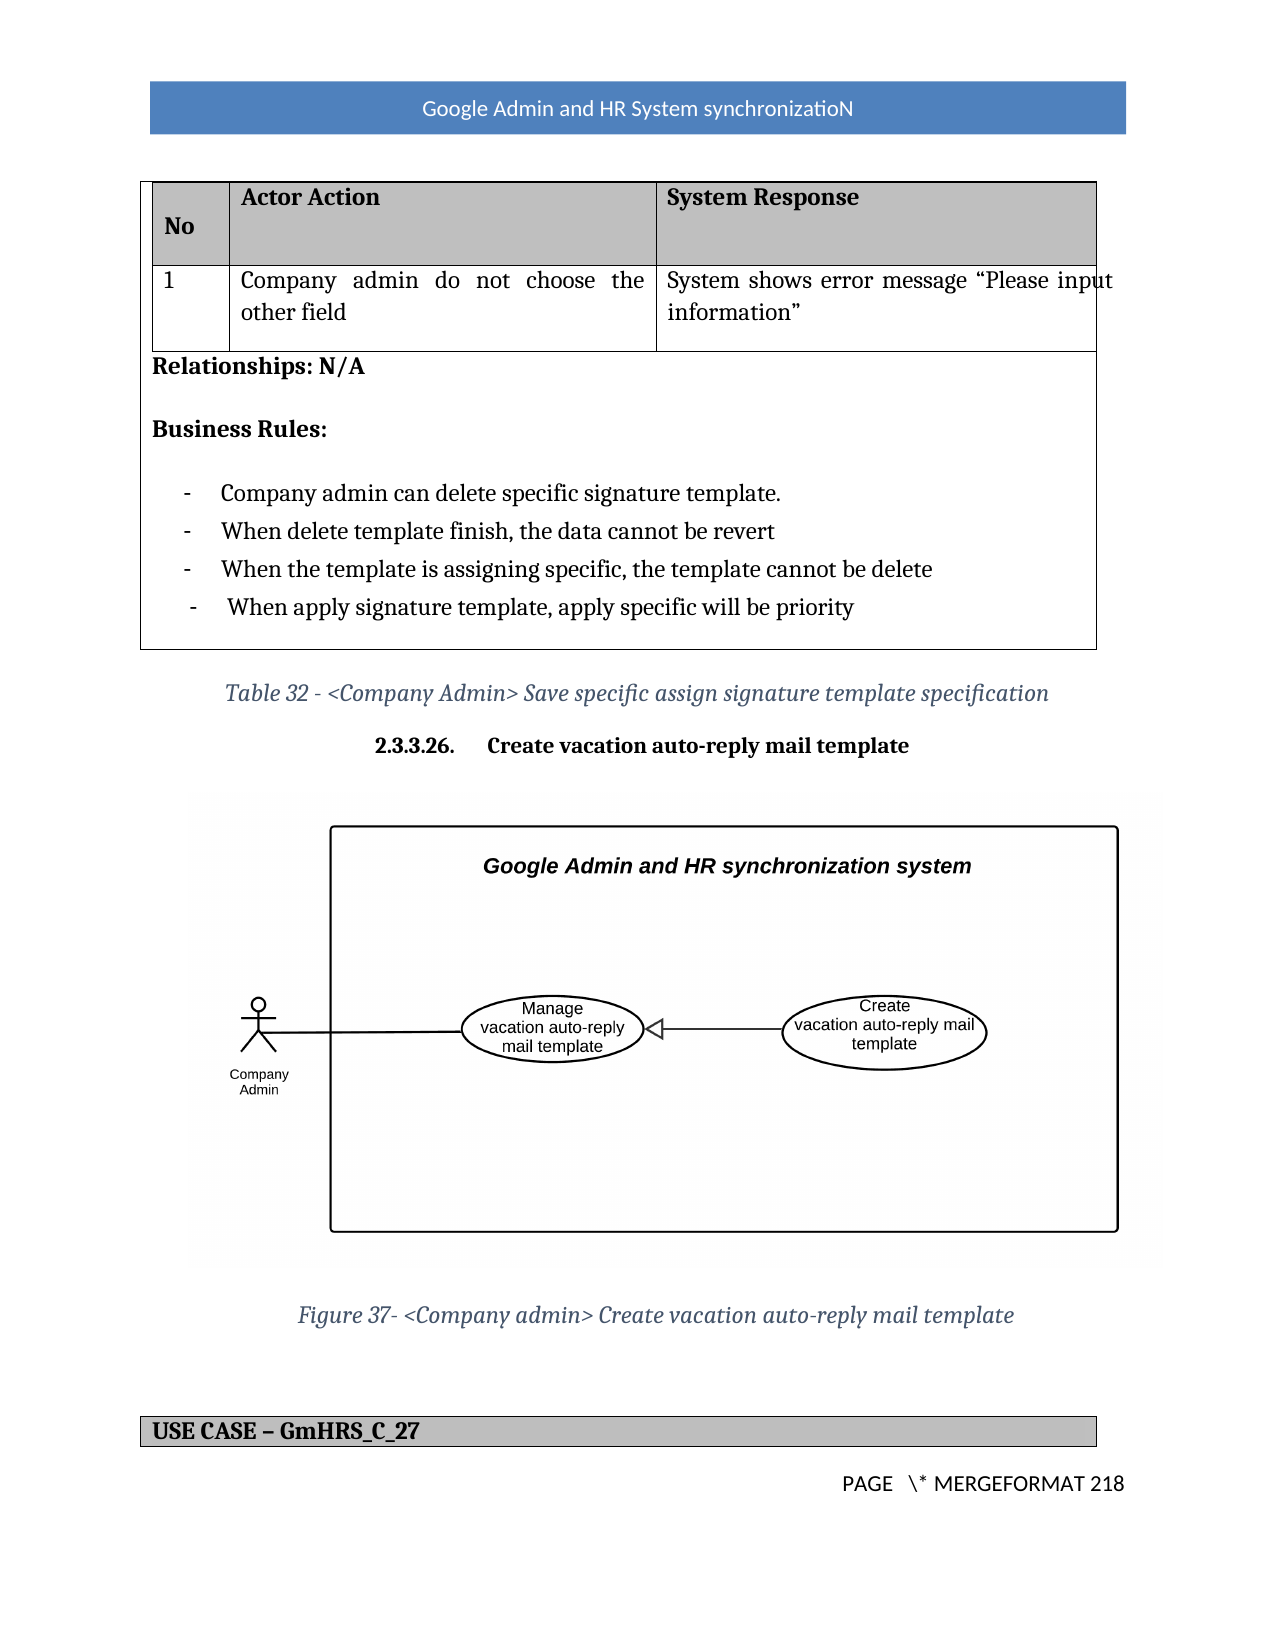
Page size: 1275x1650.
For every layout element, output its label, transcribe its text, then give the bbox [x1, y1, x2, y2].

text Figure 37- <Company admin> Create vacation auto-reply mail template [187, 1301, 1125, 1330]
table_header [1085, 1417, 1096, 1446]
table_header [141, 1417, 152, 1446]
text Table 32 - <Company Admin> Save specific assign signature template specification [150, 679, 1125, 708]
subtitle Create vacation auto-reply mail template [375, 733, 1125, 759]
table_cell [141, 182, 1096, 649]
picture [187, 792, 1163, 1268]
